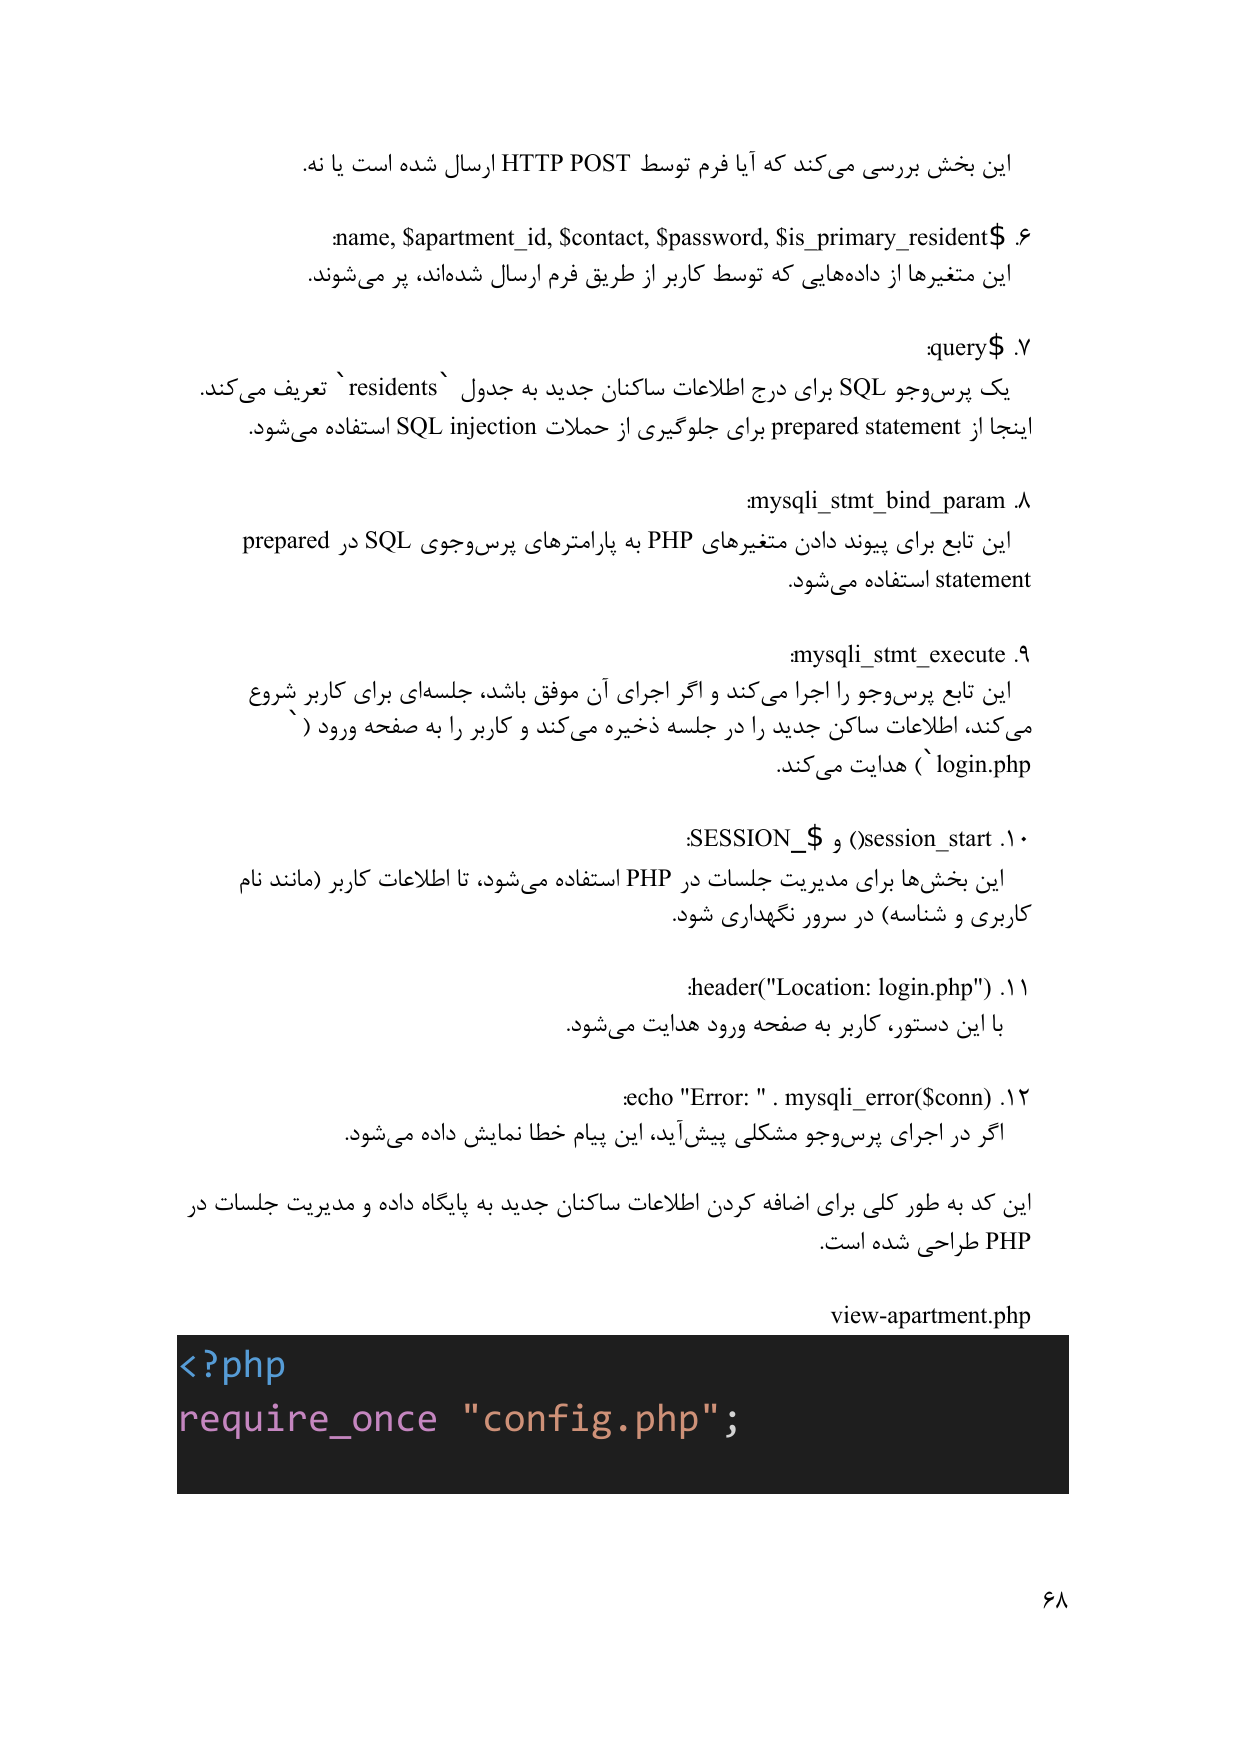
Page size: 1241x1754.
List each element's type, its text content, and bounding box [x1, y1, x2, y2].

text این تابع پرس‌وجو را اجرا می‌کند و اگر اجرای آن موفق باشد، جلسه‌ای برای کاربر شروع می‌کند، اطلاعات ساکن جدید را در جلسه ذخیره می‌کند و کاربر را به صفحه ورود (`login.php`) هدایت می‌کند. [177, 679, 1031, 782]
text یک پرس‌وجو SQL برای درج اطلاعات ساکنان جدید به جدول `residents` تعریف می‌کند. اینجا از prepared statement برای جلوگیری از حملات SQL injection استفاده می‌شود. [177, 372, 1031, 444]
text 8. mysqli_stmt_bind_param: [177, 485, 1031, 519]
text 6. $name, $apartment_id, $contact, $password, $is_primary_resident: [177, 222, 1031, 256]
text view-apartment.php [177, 1301, 1031, 1329]
text 10. session_start() و $_SESSION: [177, 823, 1031, 857]
text 9. mysqli_stmt_execute: [177, 639, 1031, 672]
text 11. header("Location: login.php"): [177, 972, 1031, 1005]
text این کد به طور کلی برای اضافه کردن اطلاعات ساکنان جدید به پایگاه داده و مدیریت جلسات در PHP طراحی شده است. [177, 1191, 1031, 1259]
text با این دستور، کاربر به صفحه ورود هدایت می‌شود. [177, 1012, 1031, 1041]
text این متغیرها از داده‌هایی که توسط کاربر از طریق فرم ارسال شده‌اند، پر می‌شوند. [177, 262, 1031, 291]
text <?php [177, 1335, 1069, 1388]
text 7. $query: [177, 332, 1031, 365]
text اگر در اجرای پرس‌وجو مشکلی پیش‌آید، این پیام خطا نمایش داده می‌شود. [177, 1122, 1031, 1151]
text این بخش‌ها برای مدیریت جلسات در PHP استفاده می‌شود، تا اطلاعات کاربر (مانند نام کاربری و شناسه) در سرور نگهداری شود. [177, 863, 1031, 932]
text require_once "config.php"; [177, 1388, 1069, 1441]
text این بخش بررسی می‌کند که آیا فرم توسط HTTP POST ارسال شده است یا نه. [177, 148, 1031, 181]
text این تابع برای پیوند دادن متغیرهای PHP به پارامترهای پرس‌وجوی SQL در prepared statement استفاده می‌شود. [177, 525, 1031, 598]
text 12. echo "Error: " . mysqli_error($conn): [177, 1082, 1031, 1115]
